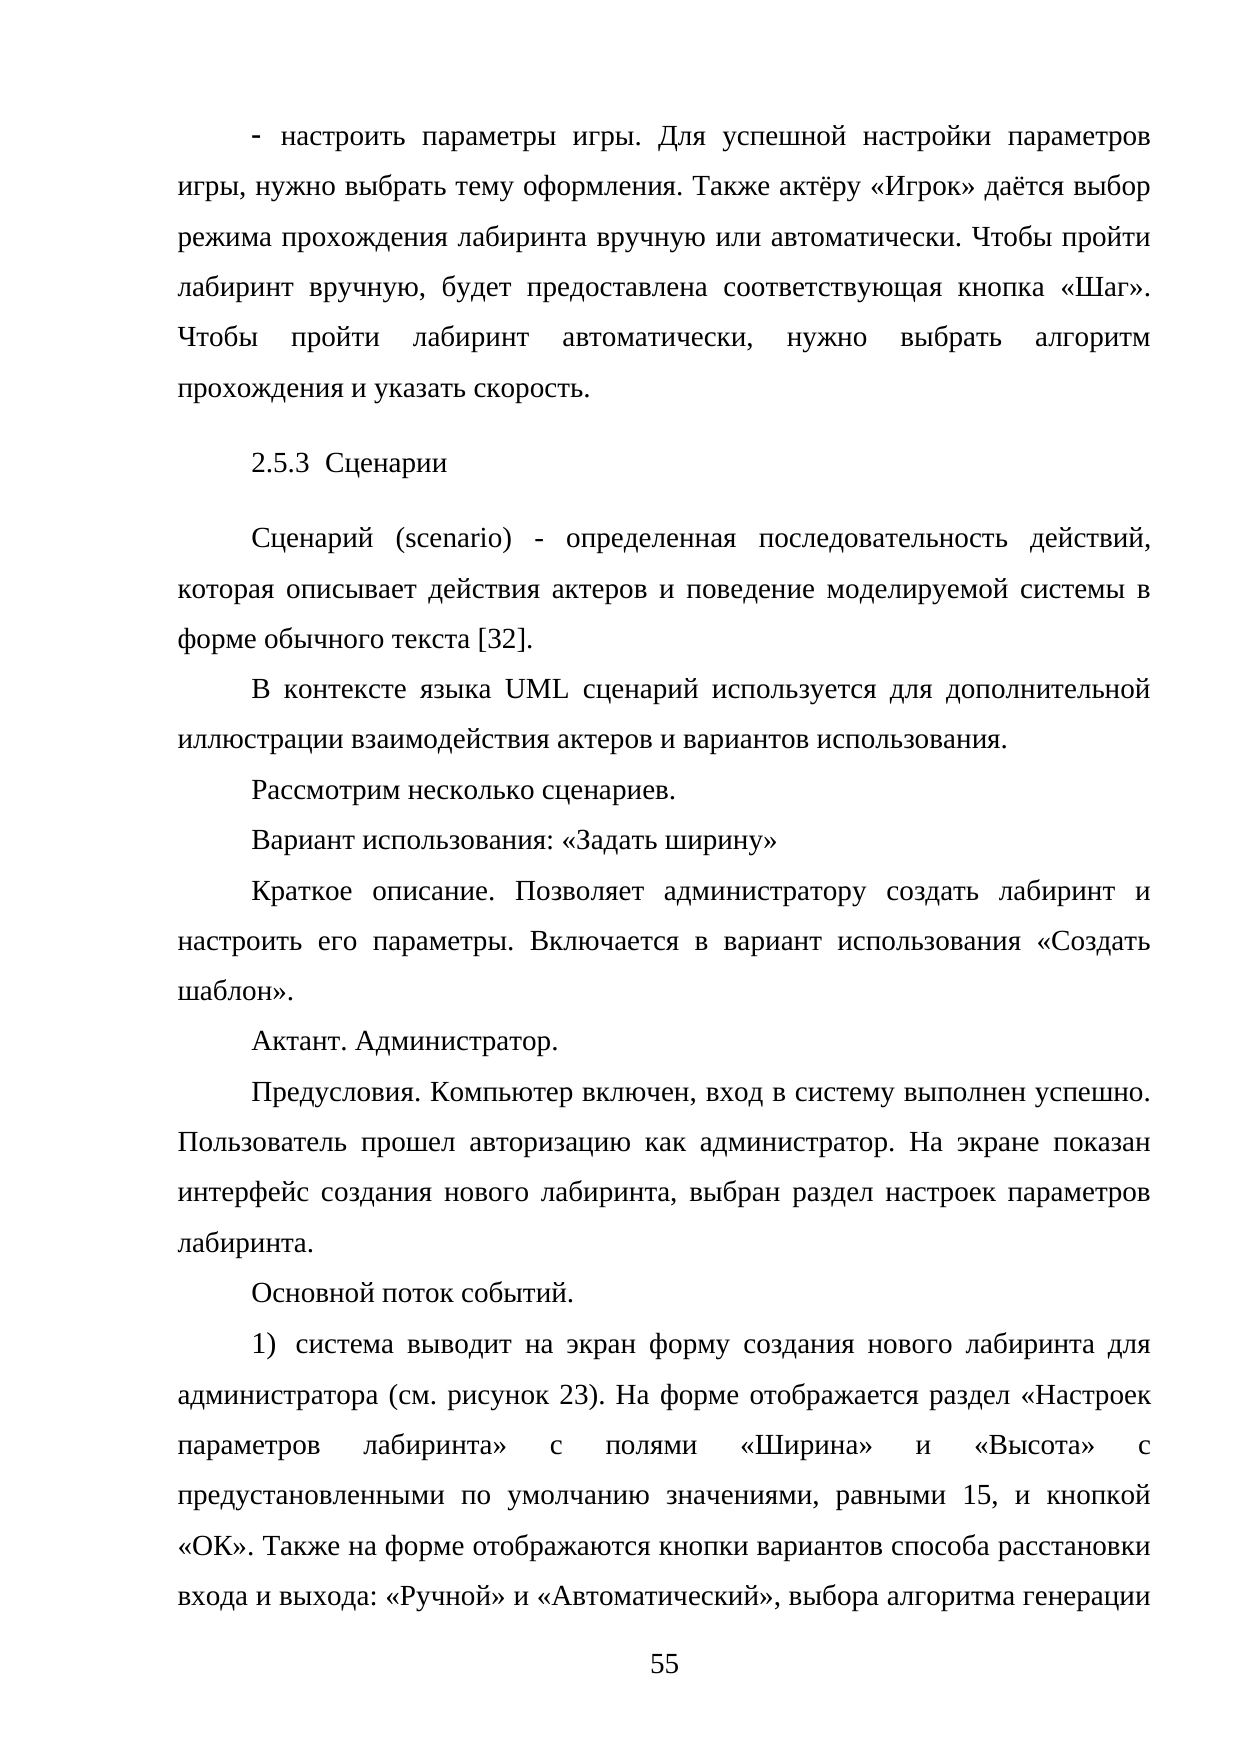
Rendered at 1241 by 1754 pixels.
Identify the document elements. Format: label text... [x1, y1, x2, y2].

list настроить параметры игры. Для успешной настройки параметров игры, нужно выбрать тему оформления. Также актёру «Игрок» даётся выбор режима прохождения лабиринта вручную или автоматически. Чтобы пройти лабиринт вручную, будет предоставлена соответствующая кнопка «Шаг». Чтобы пройти лабиринт автоматически, нужно выбрать алгоритм прохождения и указать скорость. [177, 118, 1152, 403]
text Предусловия. Компьютер включен, вход в систему выполнен успешно. Пользователь прошел авторизацию как администратор. На экране показан интерфейс создания нового лабиринта, выбран раздел настроек параметров лабиринта. [177, 1074, 1152, 1258]
text Основной поток событий. [177, 1275, 1152, 1309]
text Сценарий (scenario) - определенная последовательность действий, которая описывает действия актеров и поведение моделируемой системы в форме обычного текста [32]. [177, 520, 1152, 654]
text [177, 1325, 1152, 1612]
text Актант. Администратор. [177, 1023, 1152, 1057]
text В контексте языка UML сценарий используется для дополнительной иллюстрации взаимодействия актеров и вариантов использования. [177, 671, 1152, 755]
text Рассмотрим несколько сценариев. [177, 772, 1152, 806]
text Сценарии [251, 445, 1152, 479]
text Краткое описание. Позволяет администратору создать лабиринт и настроить его параметры. Включается в вариант использования «Создать шаблон». [177, 873, 1152, 1007]
text Вариант использования: «Задать ширину» [177, 822, 1152, 856]
